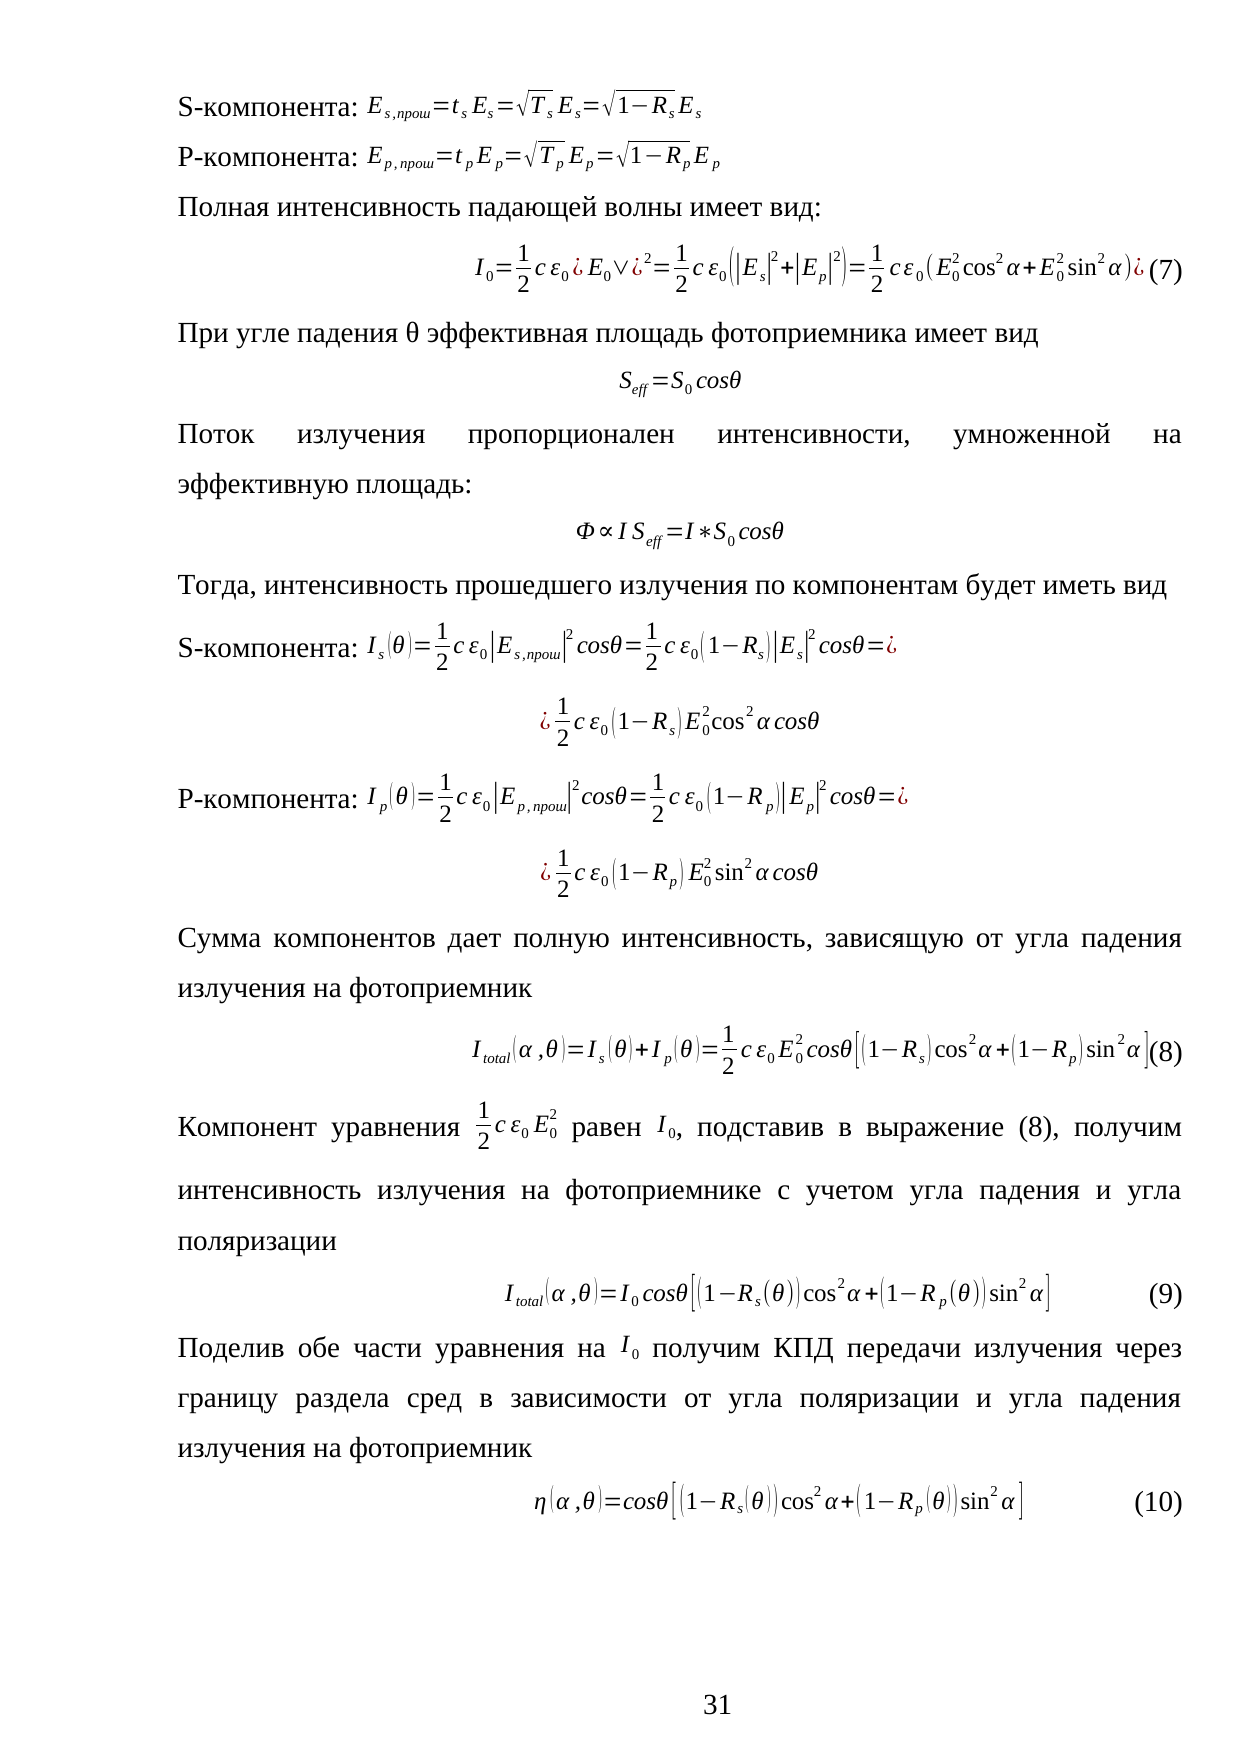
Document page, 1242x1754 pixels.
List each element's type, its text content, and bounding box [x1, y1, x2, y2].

text Поток излучения пропорционален интенсивности, умноженной на эффективную площадь: [177, 416, 1183, 500]
text Поделив обе части уравнения на получим КПД передачи излучения через границу раздела сред в зависимости от угла поляризации и угла падения излучения на фотоприемник [177, 1330, 1183, 1464]
text (7) [177, 240, 1183, 299]
text Сумма компонентов дает полную интенсивность, зависящую от угла падения излучения на фотоприемник [177, 920, 1183, 1004]
text При угле падения θ эффективная площадь фотоприемника имеет вид [177, 316, 1183, 349]
text Компонент уравнения равен , подставив в выражение (8), получим интенсивность излучения на фотоприемнике с учетом угла падения и угла поляризации [177, 1097, 1183, 1256]
text (8) [177, 1021, 1183, 1080]
text S-компонента: [177, 617, 1183, 676]
text P-компонента: [177, 139, 1183, 173]
text (10) [177, 1481, 1183, 1521]
text Тогда, интенсивность прошедшего излучения по компонентам будет иметь вид [177, 567, 1183, 601]
text P-компонента: [177, 769, 1183, 828]
text Полная интенсивность падающей волны имеет вид: [177, 189, 1183, 223]
text (9) [177, 1273, 1183, 1313]
text S-компонента: [177, 89, 1183, 122]
